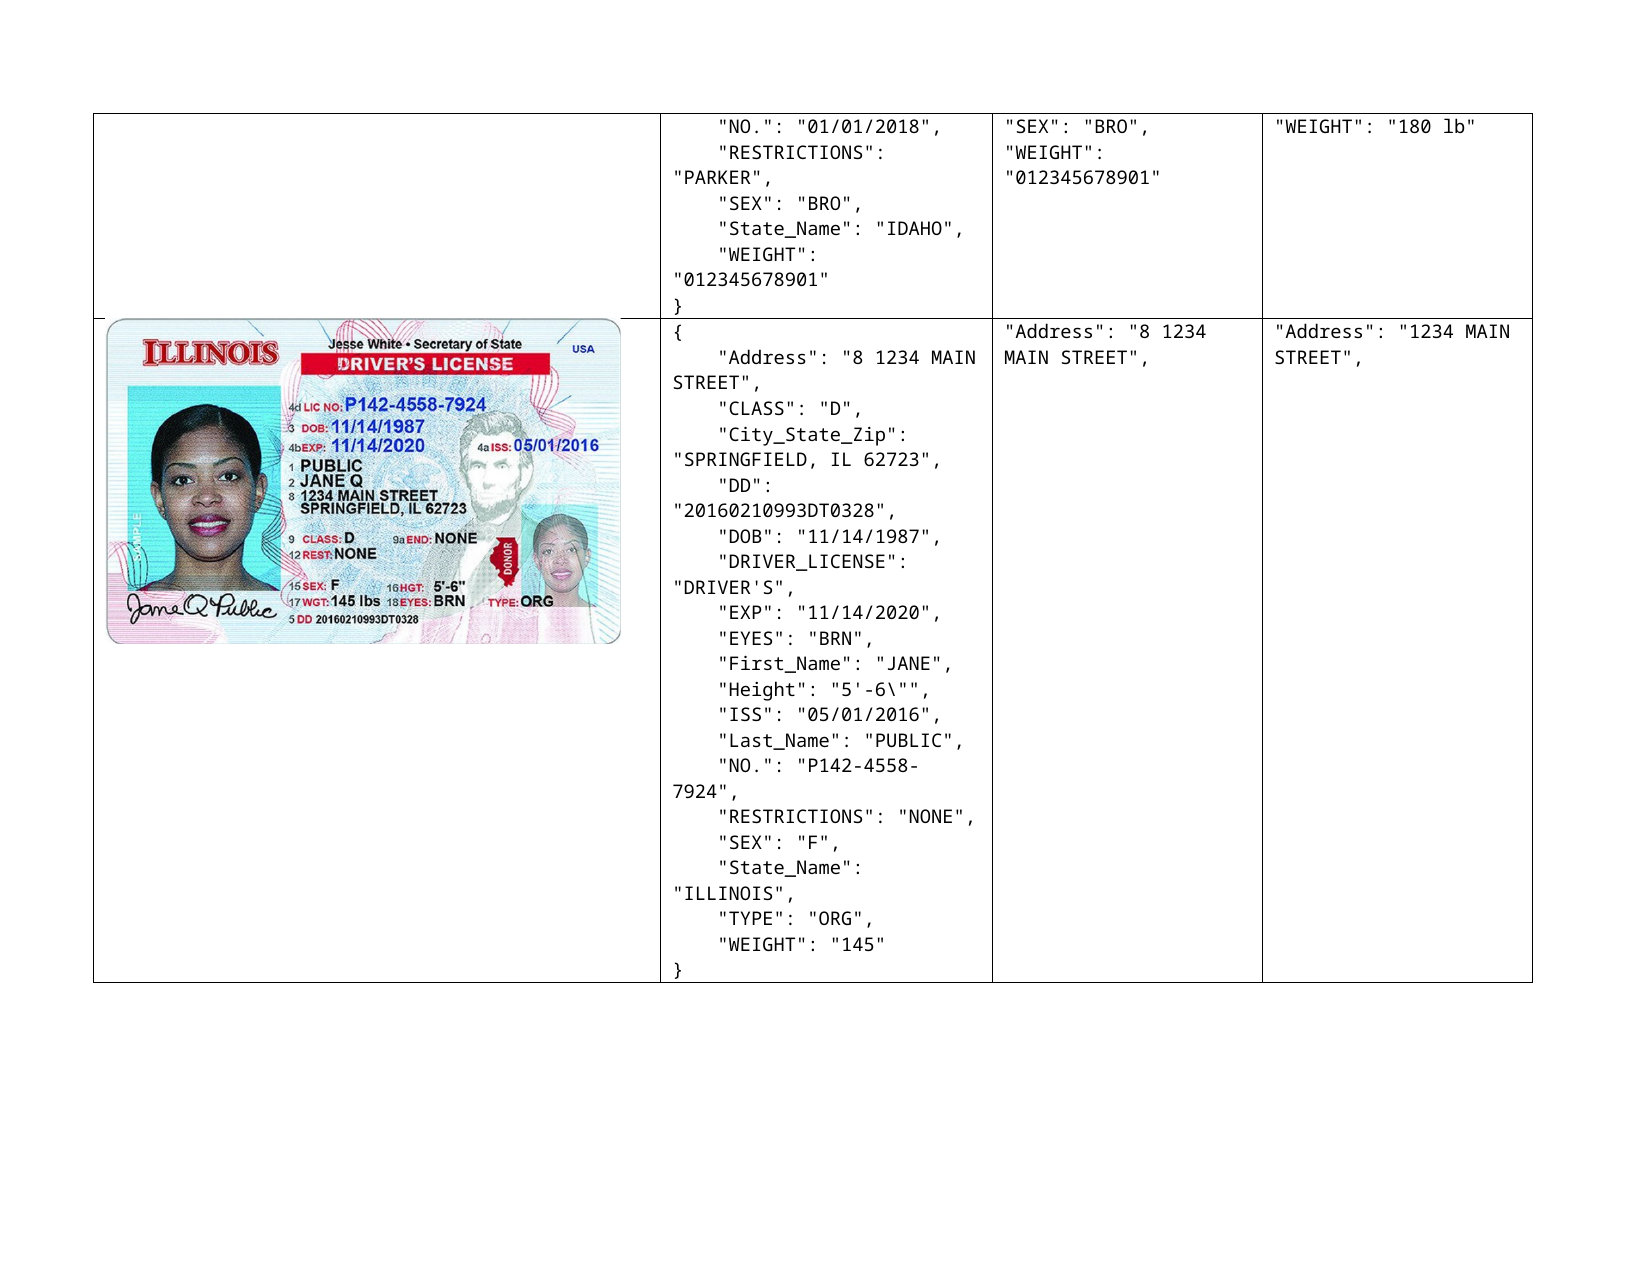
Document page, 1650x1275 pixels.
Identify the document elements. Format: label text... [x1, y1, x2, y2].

table_cell [94, 114, 660, 318]
picture [105, 318, 621, 644]
table_cell "Address": "8 1234 MAIN STREET", [993, 319, 1262, 982]
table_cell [661, 114, 992, 318]
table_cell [993, 114, 1262, 318]
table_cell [1263, 114, 1532, 318]
table_cell [94, 319, 660, 982]
table_cell "Address": "1234 MAIN STREET", [1263, 319, 1532, 982]
table_cell { "Address": "8 1234 MAIN STREET", "CLASS": "D", "City_State_Zip": "SPRINGFIELD, IL 62723", "DD": "20160210993DT0328", "DOB": "11/14/1987", "DRIVER_LICENSE": "DRIVER'S", "EXP": "11/14/2020", "EYES": "BRN", "First_Name": "JANE", "Height": "5'-6\"", "ISS": "05/01/2016", "Last_Name": "PUBLIC", "NO.": "P142-4558-7924", "RESTRICTIONS": "NONE", "SEX": "F", "State_Name": "ILLINOIS", "TYPE": "ORG", "WEIGHT": "145" } [661, 319, 992, 982]
